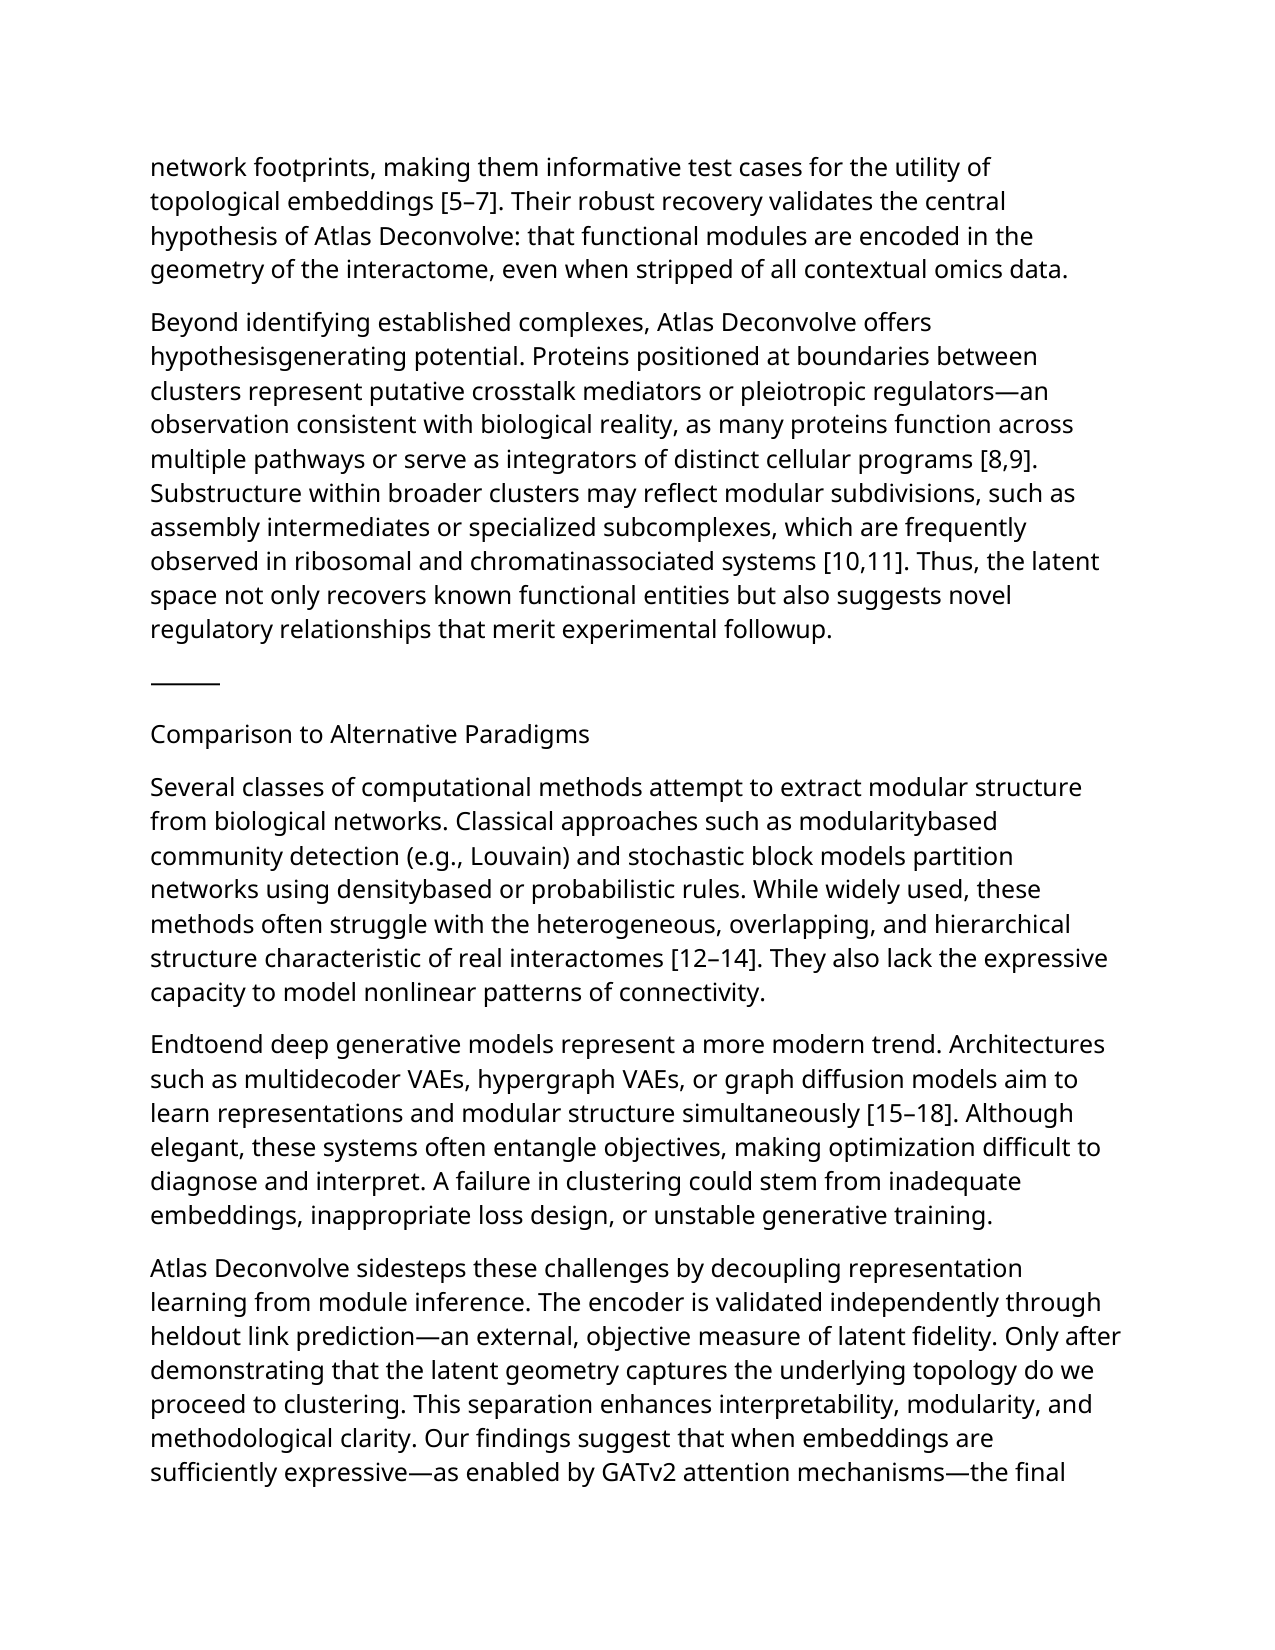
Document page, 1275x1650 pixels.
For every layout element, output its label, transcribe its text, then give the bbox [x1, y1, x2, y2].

text Beyond identifying established complexes, Atlas Deconvolve offers hypothesisgenerating potential. Proteins positioned at boundaries between clusters represent putative crosstalk mediators or pleiotropic regulators—an observation consistent with biological reality, as many proteins function across multiple pathways or serve as integrators of distinct cellular programs [8,9]. Substructure within broader clusters may reflect modular subdivisions, such as assembly intermediates or specialized subcomplexes, which are frequently observed in ribosomal and chromatinassociated systems [10,11]. Thus, the latent space not only recovers known functional entities but also suggests novel regulatory relationships that merit experimental followup. [150, 305, 1125, 646]
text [150, 150, 1125, 286]
text Several classes of computational methods attempt to extract modular structure from biological networks. Classical approaches such as modularitybased community detection (e.g., Louvain) and stochastic block models partition networks using densitybased or probabilistic rules. While widely used, these methods often struggle with the heterogeneous, overlapping, and hierarchical structure characteristic of real interactomes [12–14]. They also lack the expressive capacity to model nonlinear patterns of connectivity. [150, 770, 1125, 1008]
text ⸻ [150, 664, 1125, 698]
text Endtoend deep generative models represent a more modern trend. Architectures such as multidecoder VAEs, hypergraph VAEs, or graph diffusion models aim to learn representations and modular structure simultaneously [15–18]. Although elegant, these systems often entangle objectives, making optimization difficult to diagnose and interpret. A failure in clustering could stem from inadequate embeddings, inappropriate loss design, or unstable generative training. [150, 1027, 1125, 1232]
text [150, 1250, 1125, 1489]
text Comparison to Alternative Paradigms [150, 717, 1125, 751]
